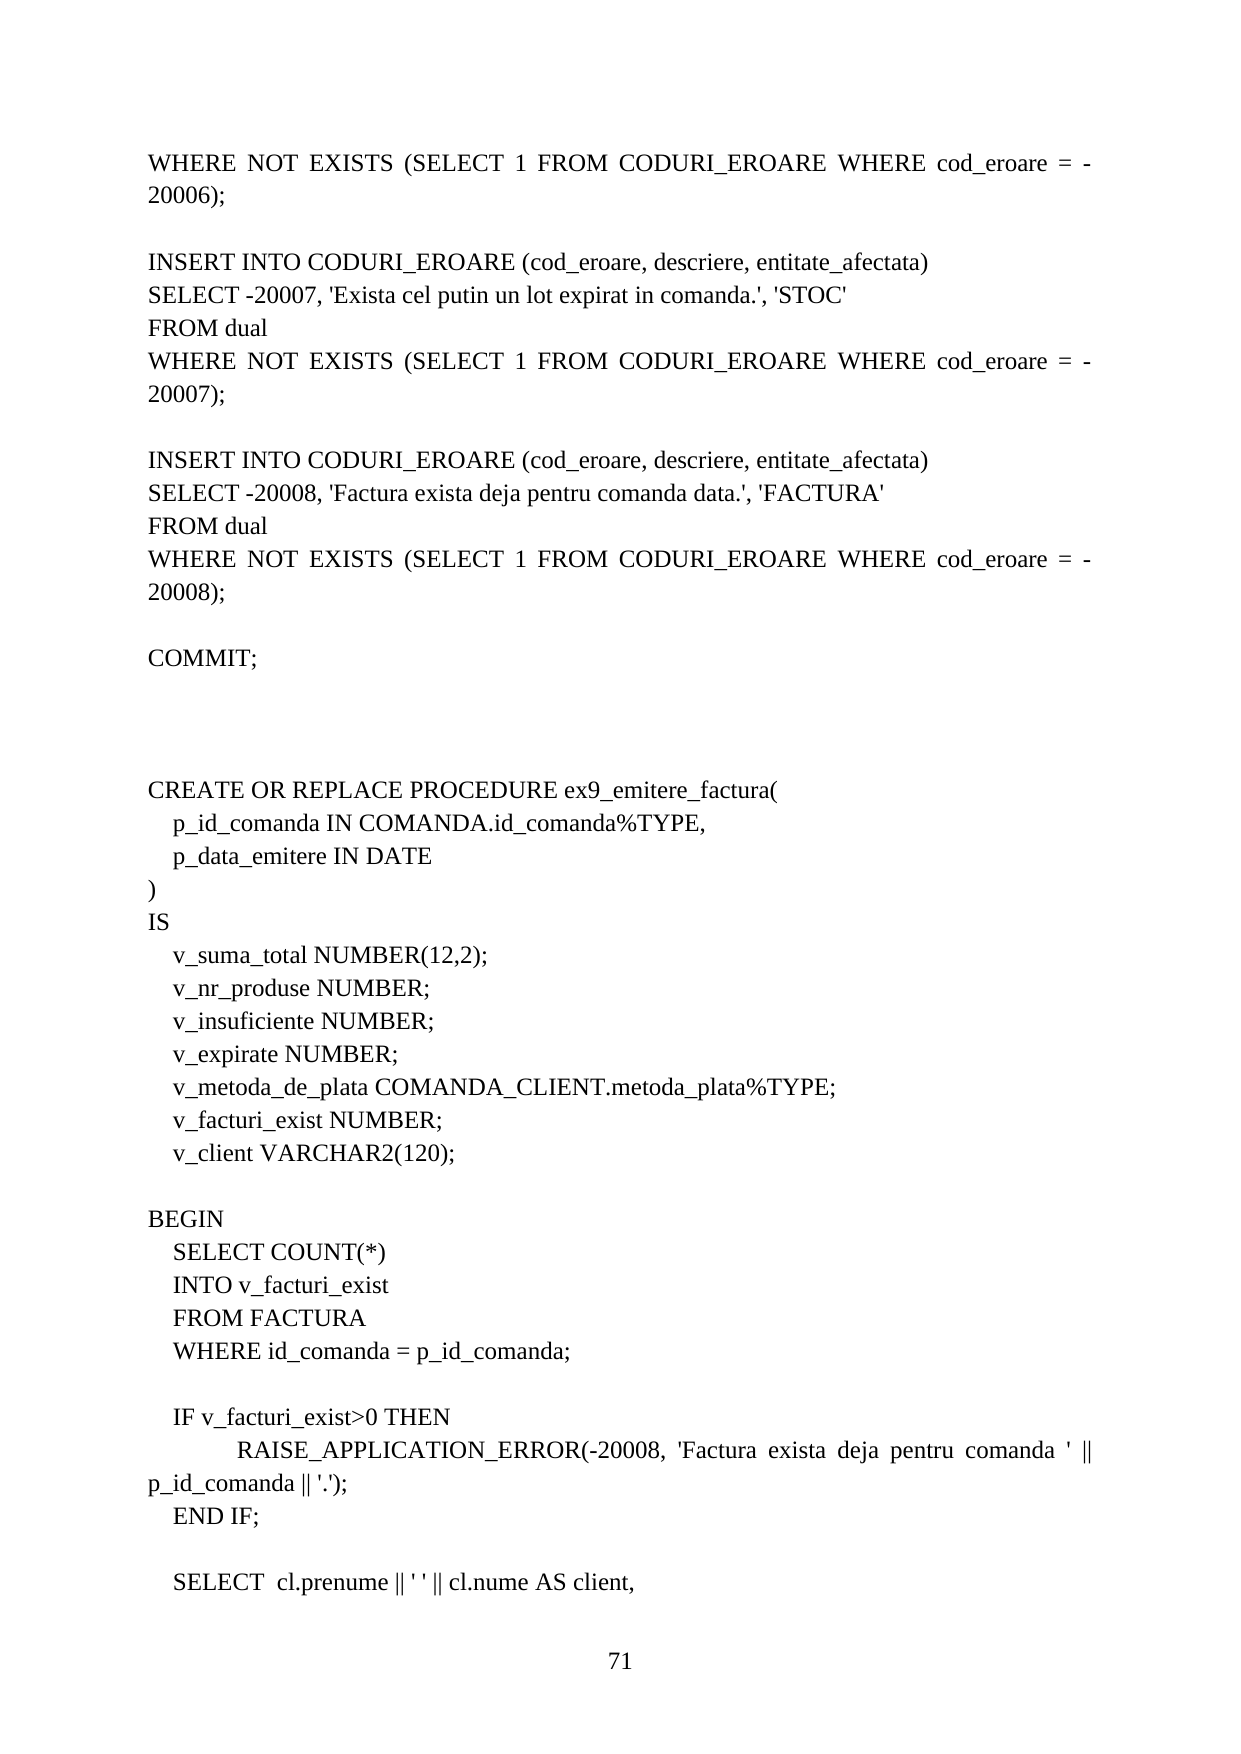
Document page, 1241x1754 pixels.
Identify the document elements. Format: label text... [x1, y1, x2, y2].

text INSERT INTO CODURI_EROARE (cod_eroare, descriere, entitate_afectata) [148, 445, 1093, 473]
text p_id_comanda IN COMANDA.id_comanda%TYPE, [148, 808, 1093, 837]
text v_client VARCHAR2(120); [148, 1138, 1093, 1167]
text v_facturi_exist NUMBER; [148, 1105, 1093, 1134]
text WHERE NOT EXISTS (SELECT 1 FROM CODURI_EROARE WHERE cod_eroare = -20008); [148, 544, 1093, 606]
text IS [148, 907, 1093, 936]
text SELECT -20007, 'Exista cel putin un lot expirat in comanda.', 'STOC' [148, 280, 1093, 308]
text BEGIN [148, 1204, 1093, 1233]
text v_suma_total NUMBER(12,2); [148, 940, 1093, 969]
text CREATE OR REPLACE PROCEDURE ex9_emitere_factura( [148, 775, 1093, 804]
text ) [148, 874, 1093, 903]
text v_insuficiente NUMBER; [148, 1006, 1093, 1035]
text FROM dual [148, 511, 1093, 539]
text WHERE NOT EXISTS (SELECT 1 FROM CODURI_EROARE WHERE cod_eroare = -20007); [148, 346, 1093, 407]
text SELECT -20008, 'Factura exista deja pentru comanda data.', 'FACTURA' [148, 478, 1093, 507]
text RAISE_APPLICATION_ERROR(-20008, 'Factura exista deja pentru comanda ' || p_id_comanda || '.'); [148, 1435, 1093, 1497]
text SELECT COUNT(*) [148, 1237, 1093, 1266]
text INTO v_facturi_exist [148, 1270, 1093, 1299]
text COMMIT; [148, 643, 1093, 672]
text WHERE id_comanda = p_id_comanda; [148, 1336, 1093, 1365]
text SELECT cl.prenume || ' ' || cl.nume AS client, [148, 1567, 1093, 1596]
text END IF; [148, 1501, 1093, 1530]
text WHERE NOT EXISTS (SELECT 1 FROM CODURI_EROARE WHERE cod_eroare = -20006); [148, 148, 1093, 209]
text v_metoda_de_plata COMANDA_CLIENT.metoda_plata%TYPE; [148, 1072, 1093, 1101]
text IF v_facturi_exist>0 THEN [148, 1402, 1093, 1431]
text FROM FACTURA [148, 1303, 1093, 1332]
text v_nr_produse NUMBER; [148, 973, 1093, 1002]
text FROM dual [148, 313, 1093, 341]
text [148, 247, 1093, 275]
text p_data_emitere IN DATE [148, 841, 1093, 870]
text v_expirate NUMBER; [148, 1039, 1093, 1068]
